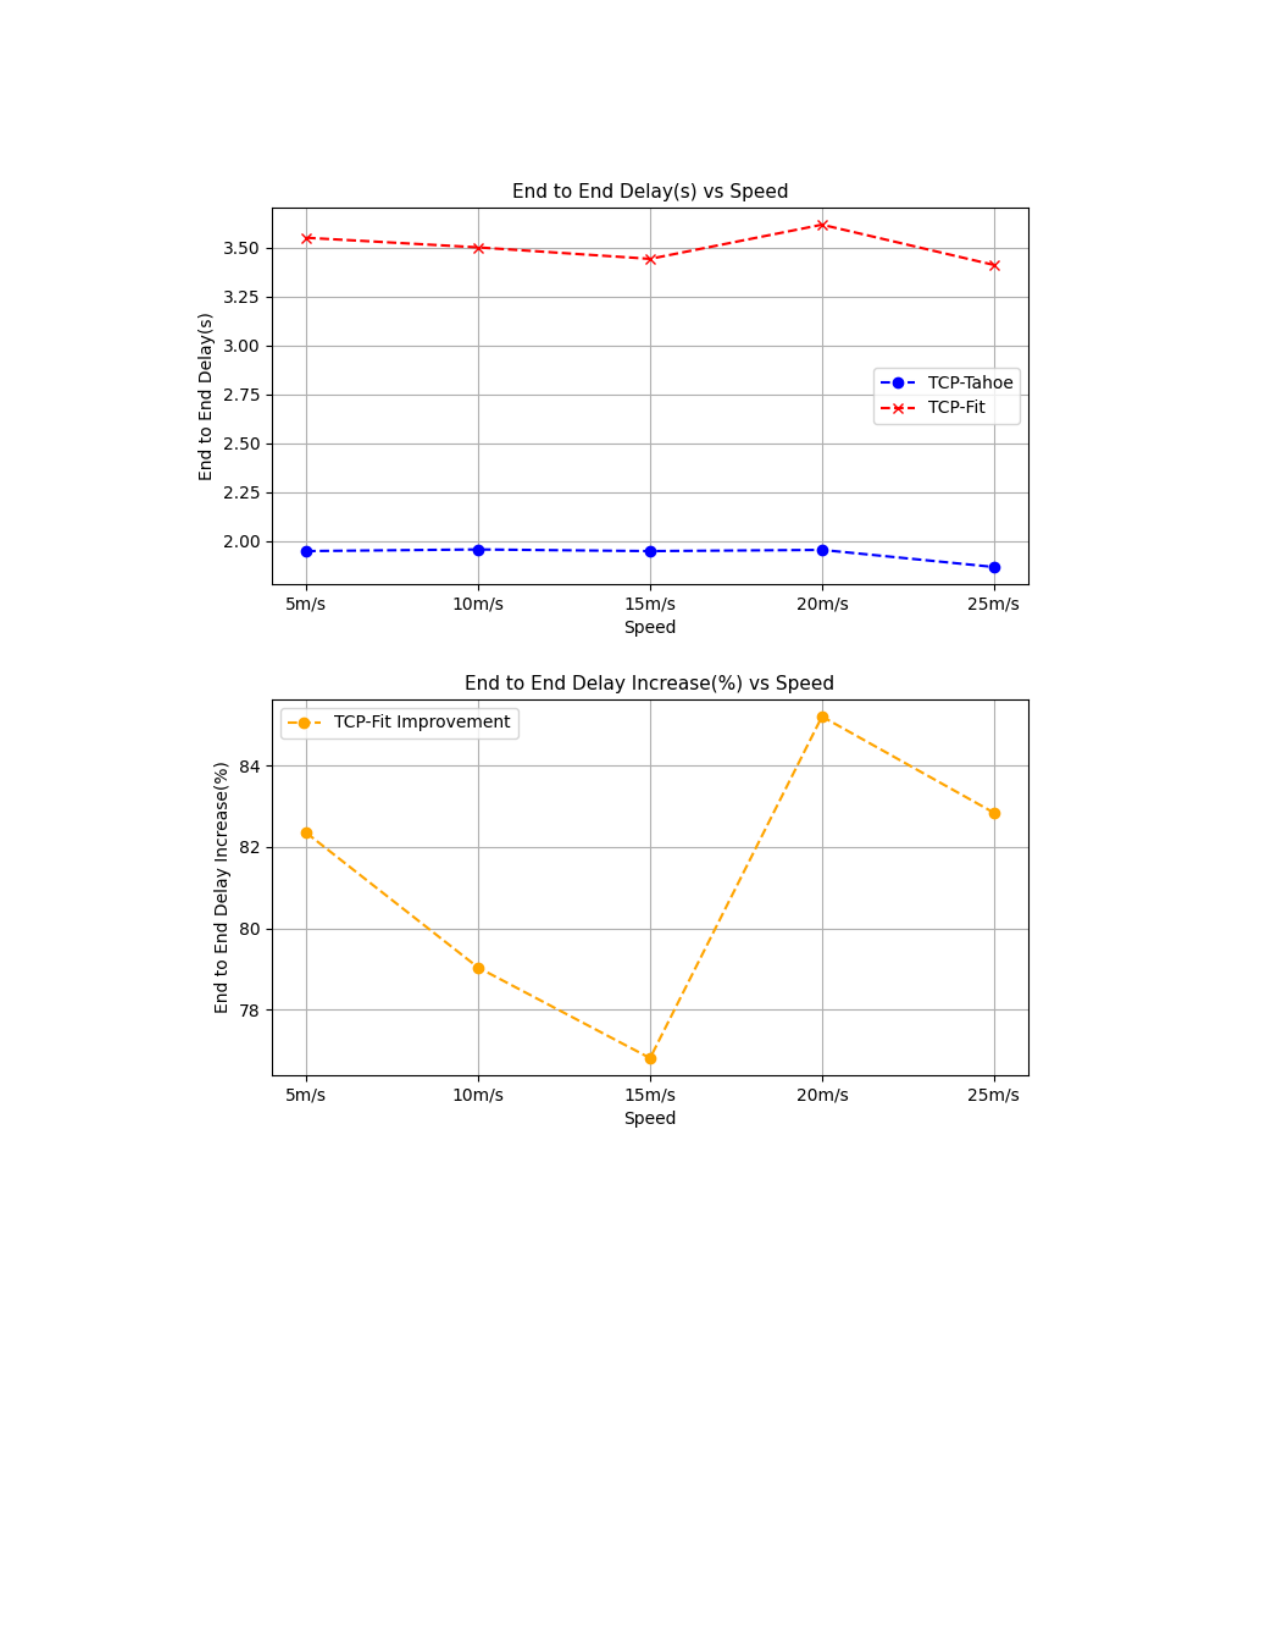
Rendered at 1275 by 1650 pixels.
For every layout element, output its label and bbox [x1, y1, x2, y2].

picture [150, 641, 1125, 1129]
picture [150, 150, 1125, 638]
